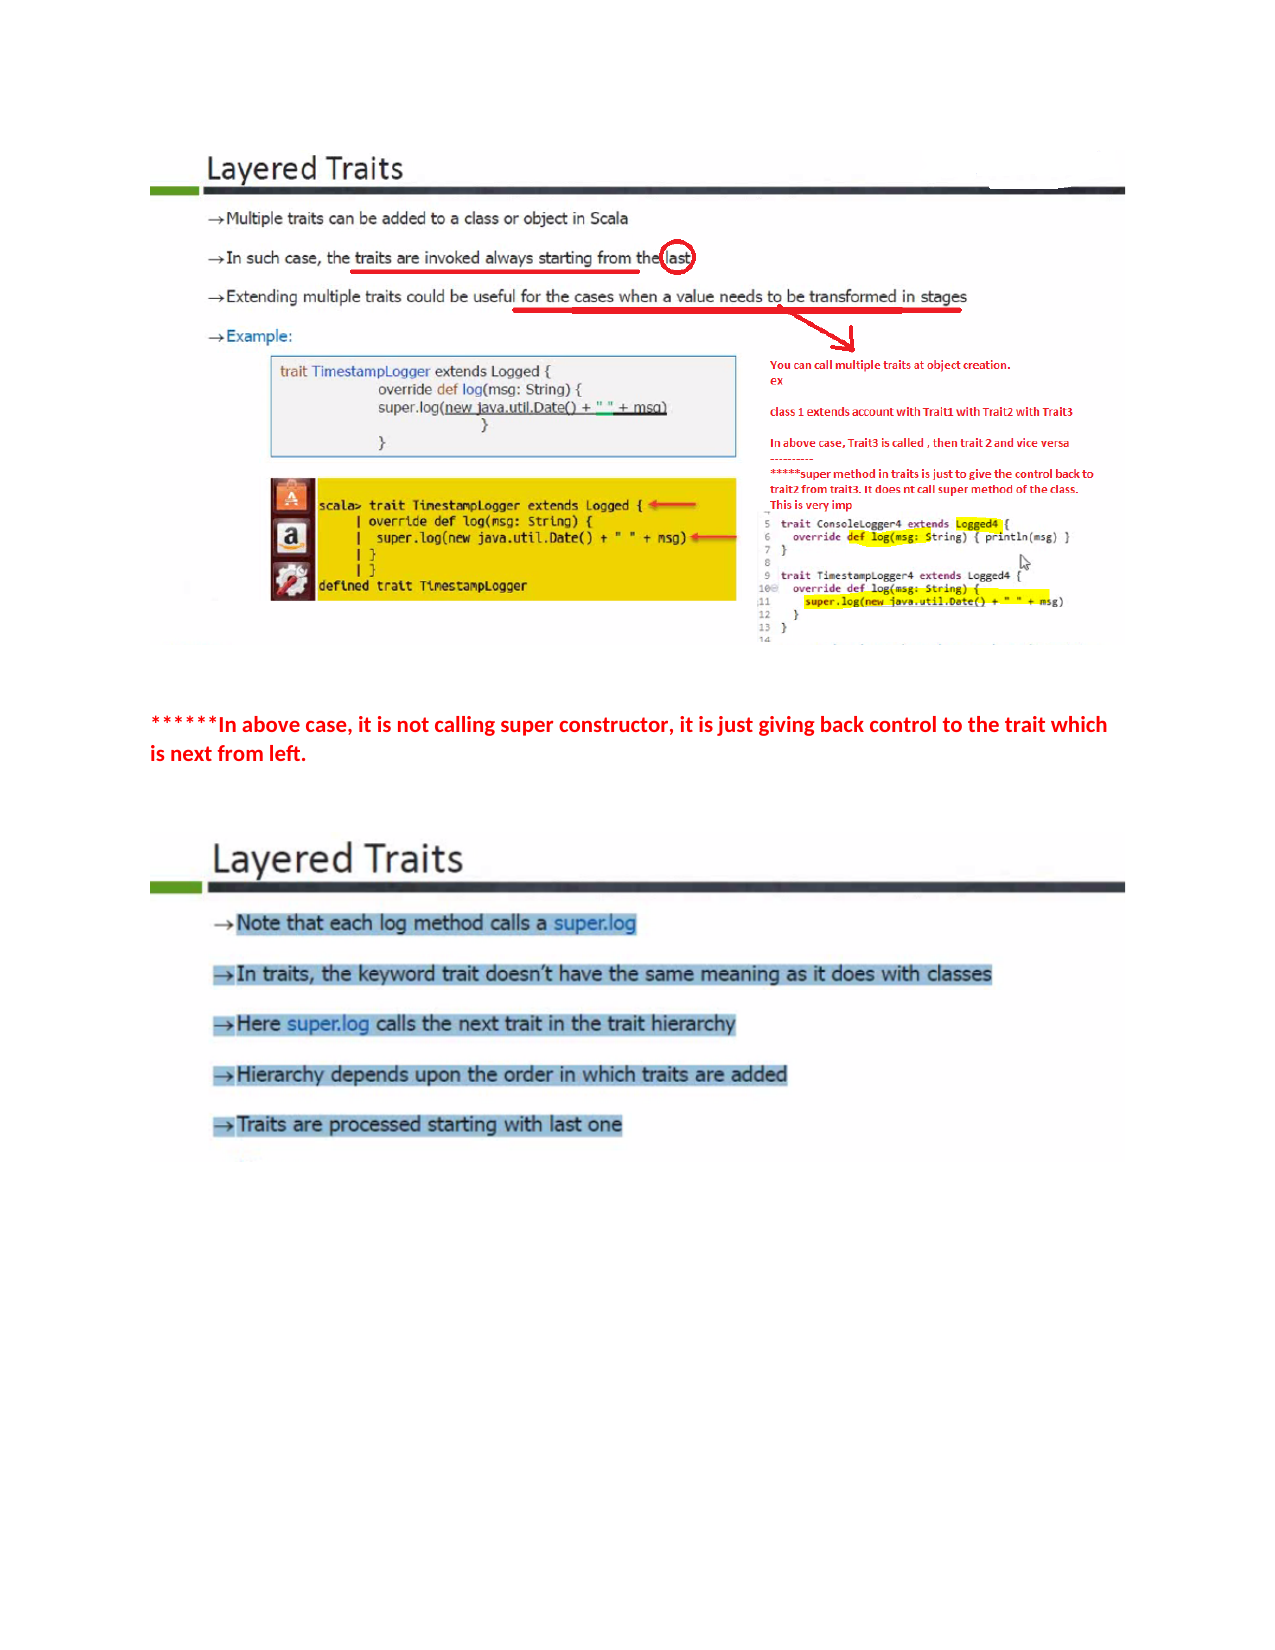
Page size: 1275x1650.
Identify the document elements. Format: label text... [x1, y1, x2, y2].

picture [150, 150, 1125, 645]
text ******In above case, it is not calling super constructor, it is just giving back control to the trait which is next from left. [150, 710, 1125, 767]
picture [150, 832, 1125, 1162]
